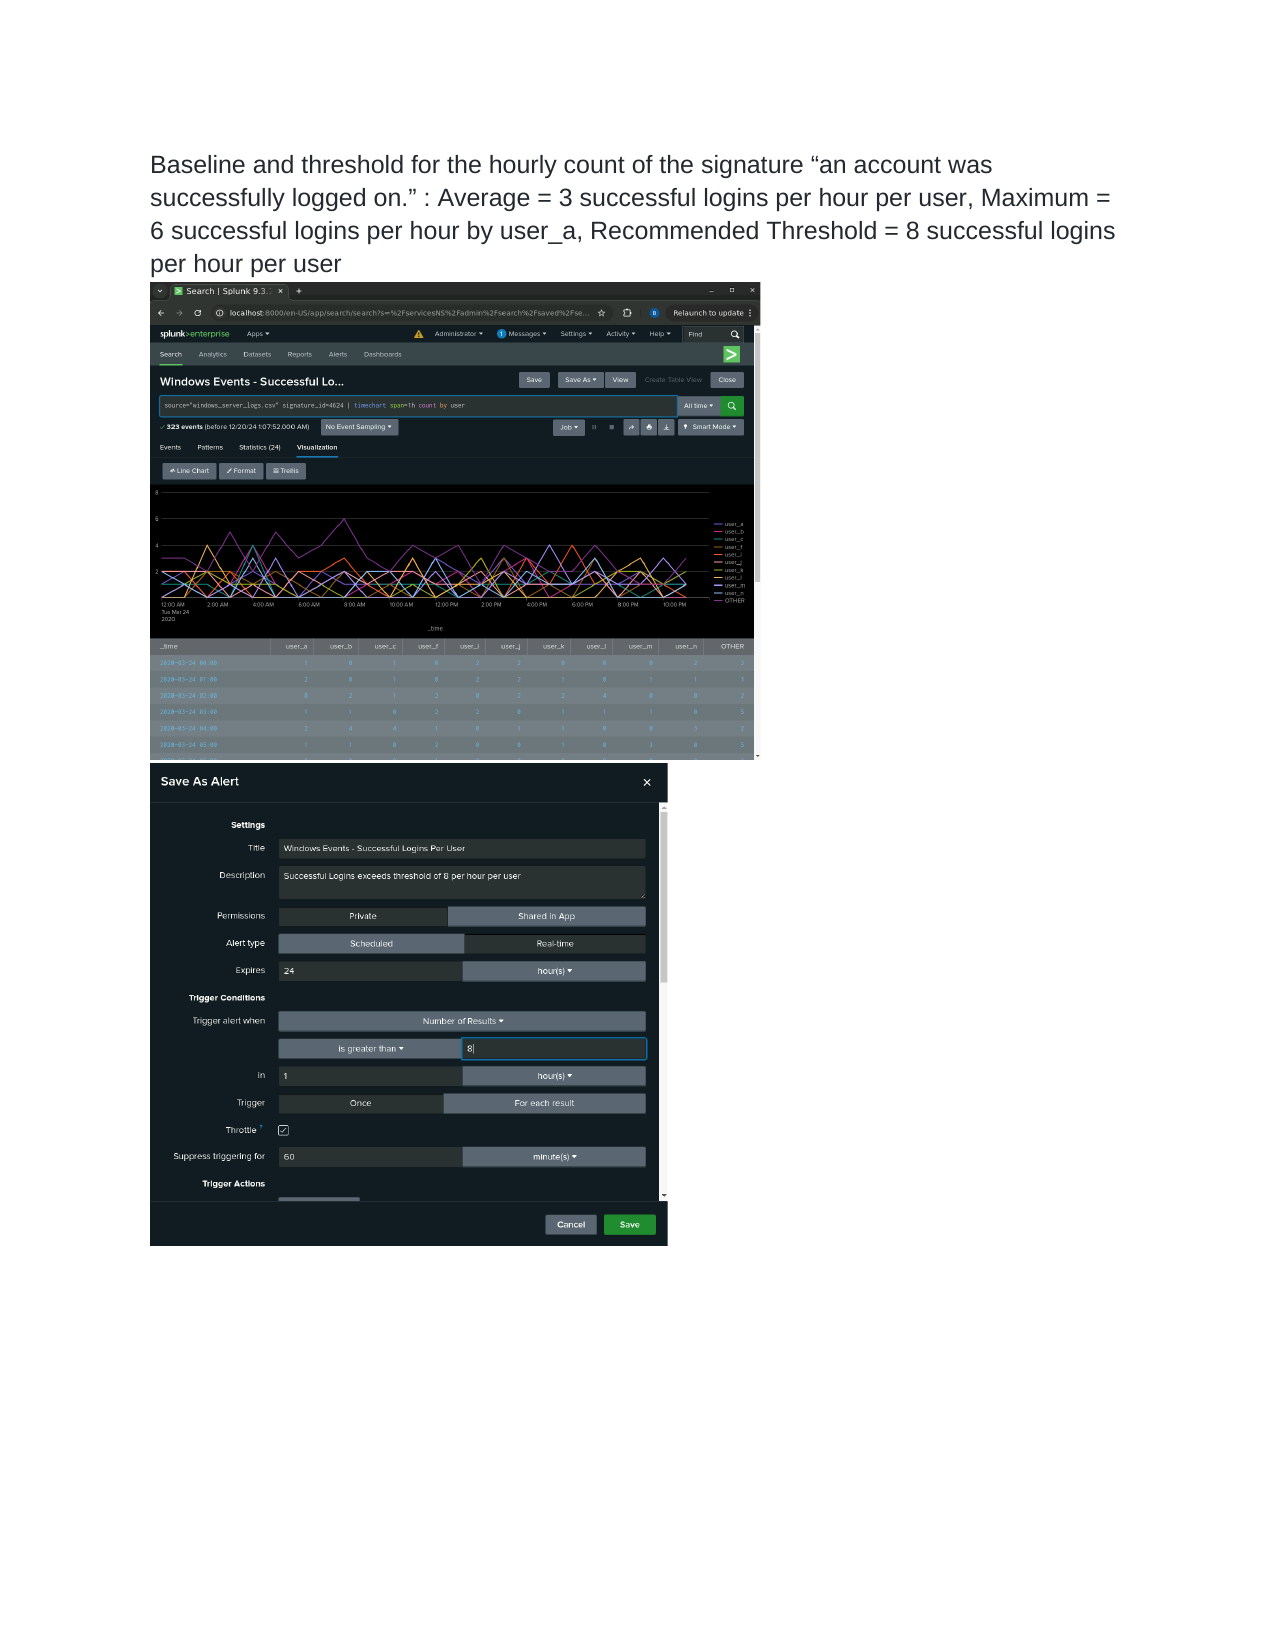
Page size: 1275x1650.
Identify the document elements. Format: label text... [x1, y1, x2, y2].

picture [150, 763, 668, 1246]
text Baseline and threshold for the hourly count of the signature “an account was successfully logged on.” : Average = 3 successful logins per hour per user, Maximum = 6 successful logins per hour by user_a, Recommended Threshold = 8 successful logins per hour per user [150, 150, 1125, 278]
picture [150, 282, 761, 760]
